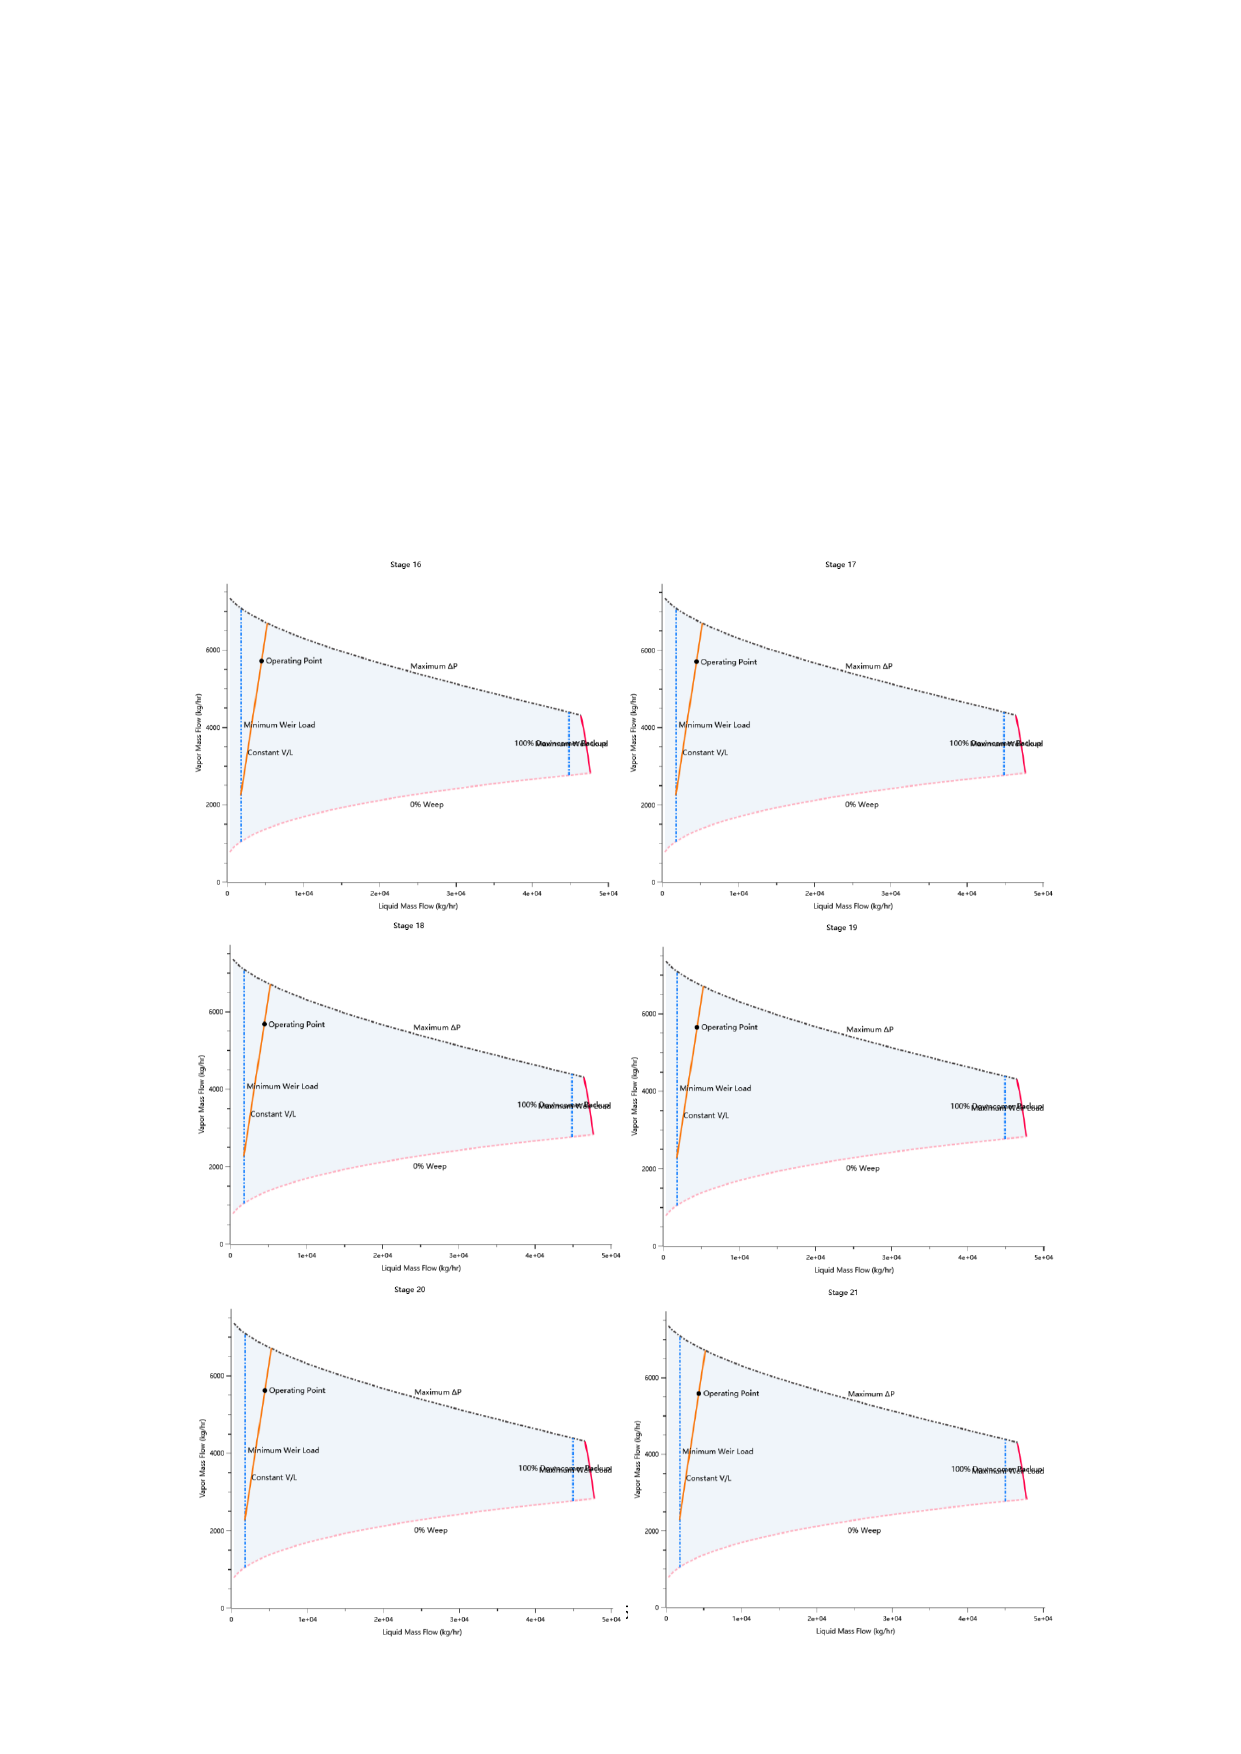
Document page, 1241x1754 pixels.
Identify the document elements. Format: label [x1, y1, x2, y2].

picture [628, 1285, 1058, 1638]
picture [624, 557, 1057, 913]
picture [193, 1282, 626, 1639]
picture [192, 918, 1058, 1277]
picture [189, 557, 622, 913]
